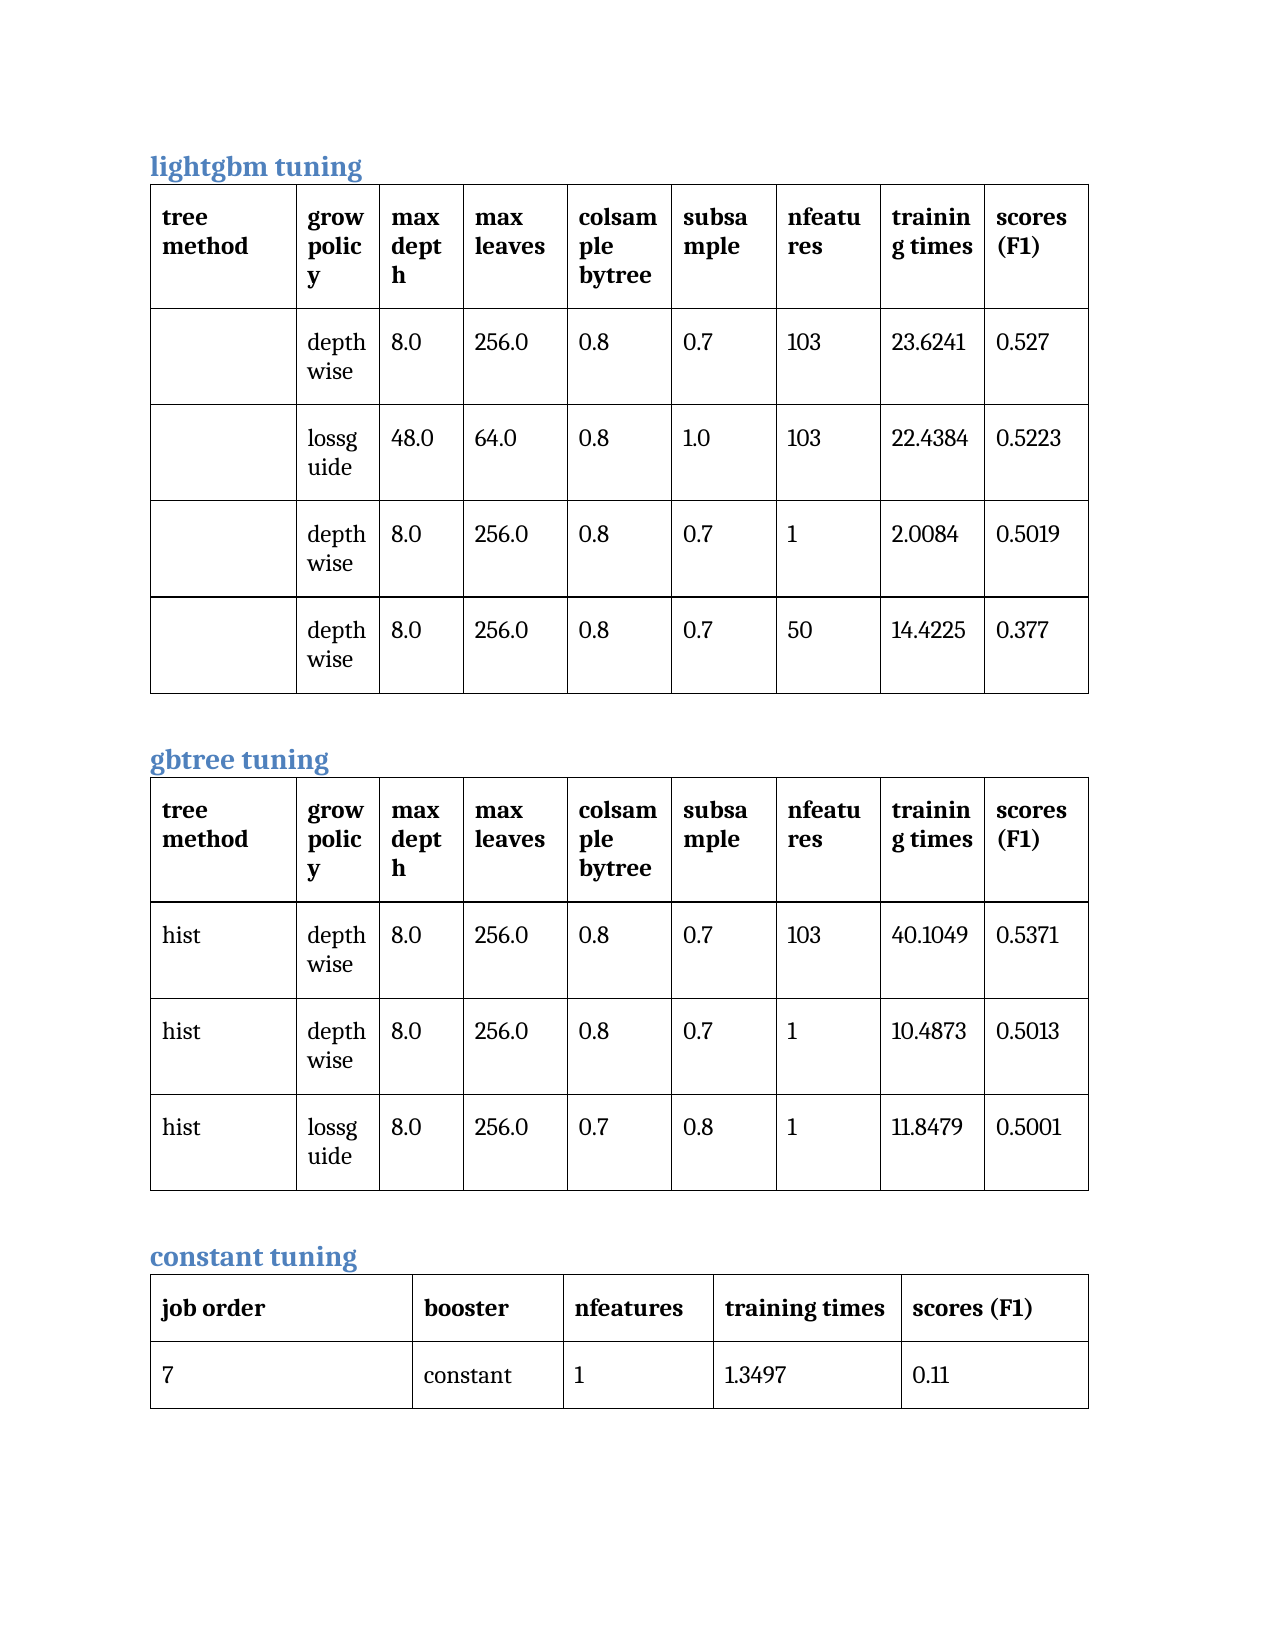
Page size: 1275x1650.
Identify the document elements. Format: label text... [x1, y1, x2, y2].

table_header grow policy [297, 778, 379, 901]
table_cell 0.7 [672, 598, 776, 692]
table_cell 1 [777, 999, 880, 1093]
table_header max depth [380, 185, 463, 308]
table_header tree method [151, 778, 296, 901]
table_header subsample [672, 778, 776, 901]
table_cell [151, 501, 296, 596]
table_cell 0.5019 [985, 501, 1088, 596]
table_cell depthwise [297, 501, 379, 596]
table_header grow policy [297, 185, 379, 308]
table_header training times [881, 185, 984, 308]
table_cell 0.5223 [985, 405, 1088, 500]
table_cell 0.377 [985, 598, 1088, 692]
table_cell lossguide [297, 1095, 379, 1189]
table_cell 256.0 [464, 1095, 567, 1189]
table_cell 103 [777, 309, 880, 404]
table_cell 0.8 [672, 1095, 776, 1189]
table_header scores (F1) [985, 185, 1088, 308]
table_cell 1 [564, 1342, 713, 1408]
table_cell 0.7 [672, 903, 776, 997]
table_header max leaves [464, 778, 567, 901]
table_cell 8.0 [380, 309, 463, 404]
table_cell 1.0 [672, 405, 776, 500]
table_cell 8.0 [380, 598, 463, 692]
table_header nfeatures [777, 185, 880, 308]
subtitle lightgbm tuning [150, 150, 1125, 183]
table_cell 256.0 [464, 999, 567, 1093]
table_cell 14.4225 [881, 598, 984, 692]
table_cell 0.8 [568, 598, 671, 692]
table_cell lossguide [297, 405, 379, 500]
table_cell 40.1049 [881, 903, 984, 997]
table_header max leaves [464, 185, 567, 308]
table_cell 10.4873 [881, 999, 984, 1093]
table_header job order [151, 1275, 412, 1341]
table_header colsample bytree [568, 778, 671, 901]
table_header nfeatures [564, 1275, 713, 1341]
table_cell 0.527 [985, 309, 1088, 404]
table_header subsample [672, 185, 776, 308]
table_cell 50 [777, 598, 880, 692]
table_cell 256.0 [464, 501, 567, 596]
table_cell depthwise [297, 999, 379, 1093]
table_cell hist [151, 1095, 296, 1189]
table_cell depthwise [297, 903, 379, 997]
table_header max depth [380, 778, 463, 901]
table_header nfeatures [777, 778, 880, 901]
table_header training times [714, 1275, 901, 1341]
table_cell 7 [151, 1342, 412, 1408]
table_cell 2.0084 [881, 501, 984, 596]
table_header tree method [151, 185, 296, 308]
table_cell 0.5001 [985, 1095, 1088, 1189]
table_cell 23.6241 [881, 309, 984, 404]
table_header training times [881, 778, 984, 901]
table_cell 0.7 [672, 309, 776, 404]
table_cell 1 [777, 1095, 880, 1189]
table_cell 0.8 [568, 903, 671, 997]
table_cell 256.0 [464, 598, 567, 692]
table_cell 0.7 [672, 501, 776, 596]
table_cell [151, 598, 296, 692]
subtitle constant tuning [150, 1240, 1125, 1274]
table_header scores (F1) [985, 778, 1088, 901]
table_cell 8.0 [380, 903, 463, 997]
table_cell depthwise [297, 309, 379, 404]
table_cell [151, 309, 296, 404]
table_cell 0.8 [568, 501, 671, 596]
table_cell 1.3497 [714, 1342, 901, 1408]
table_cell 0.5371 [985, 903, 1088, 997]
subtitle gbtree tuning [150, 743, 1125, 777]
table_cell 256.0 [464, 309, 567, 404]
table_header booster [413, 1275, 563, 1341]
table_cell 103 [777, 405, 880, 500]
table_cell 0.8 [568, 405, 671, 500]
table_cell 103 [777, 903, 880, 997]
table_cell constant [413, 1342, 563, 1408]
table_cell 1 [777, 501, 880, 596]
table_header colsample bytree [568, 185, 671, 308]
table_cell 8.0 [380, 999, 463, 1093]
table_cell 64.0 [464, 405, 567, 500]
table_cell 11.8479 [881, 1095, 984, 1189]
table_cell hist [151, 999, 296, 1093]
table_cell 0.7 [568, 1095, 671, 1189]
table_cell 0.5013 [985, 999, 1088, 1093]
table_header scores (F1) [902, 1275, 1088, 1341]
table_cell depthwise [297, 598, 379, 692]
table_cell 0.8 [568, 309, 671, 404]
table_cell 8.0 [380, 1095, 463, 1189]
table_cell 22.4384 [881, 405, 984, 500]
table_cell 48.0 [380, 405, 463, 500]
table_cell hist [151, 903, 296, 997]
table_cell 256.0 [464, 903, 567, 997]
table_cell 0.11 [902, 1342, 1088, 1408]
table_cell 0.7 [672, 999, 776, 1093]
table_cell [151, 405, 296, 500]
table_cell 0.8 [568, 999, 671, 1093]
table_cell 8.0 [380, 501, 463, 596]
